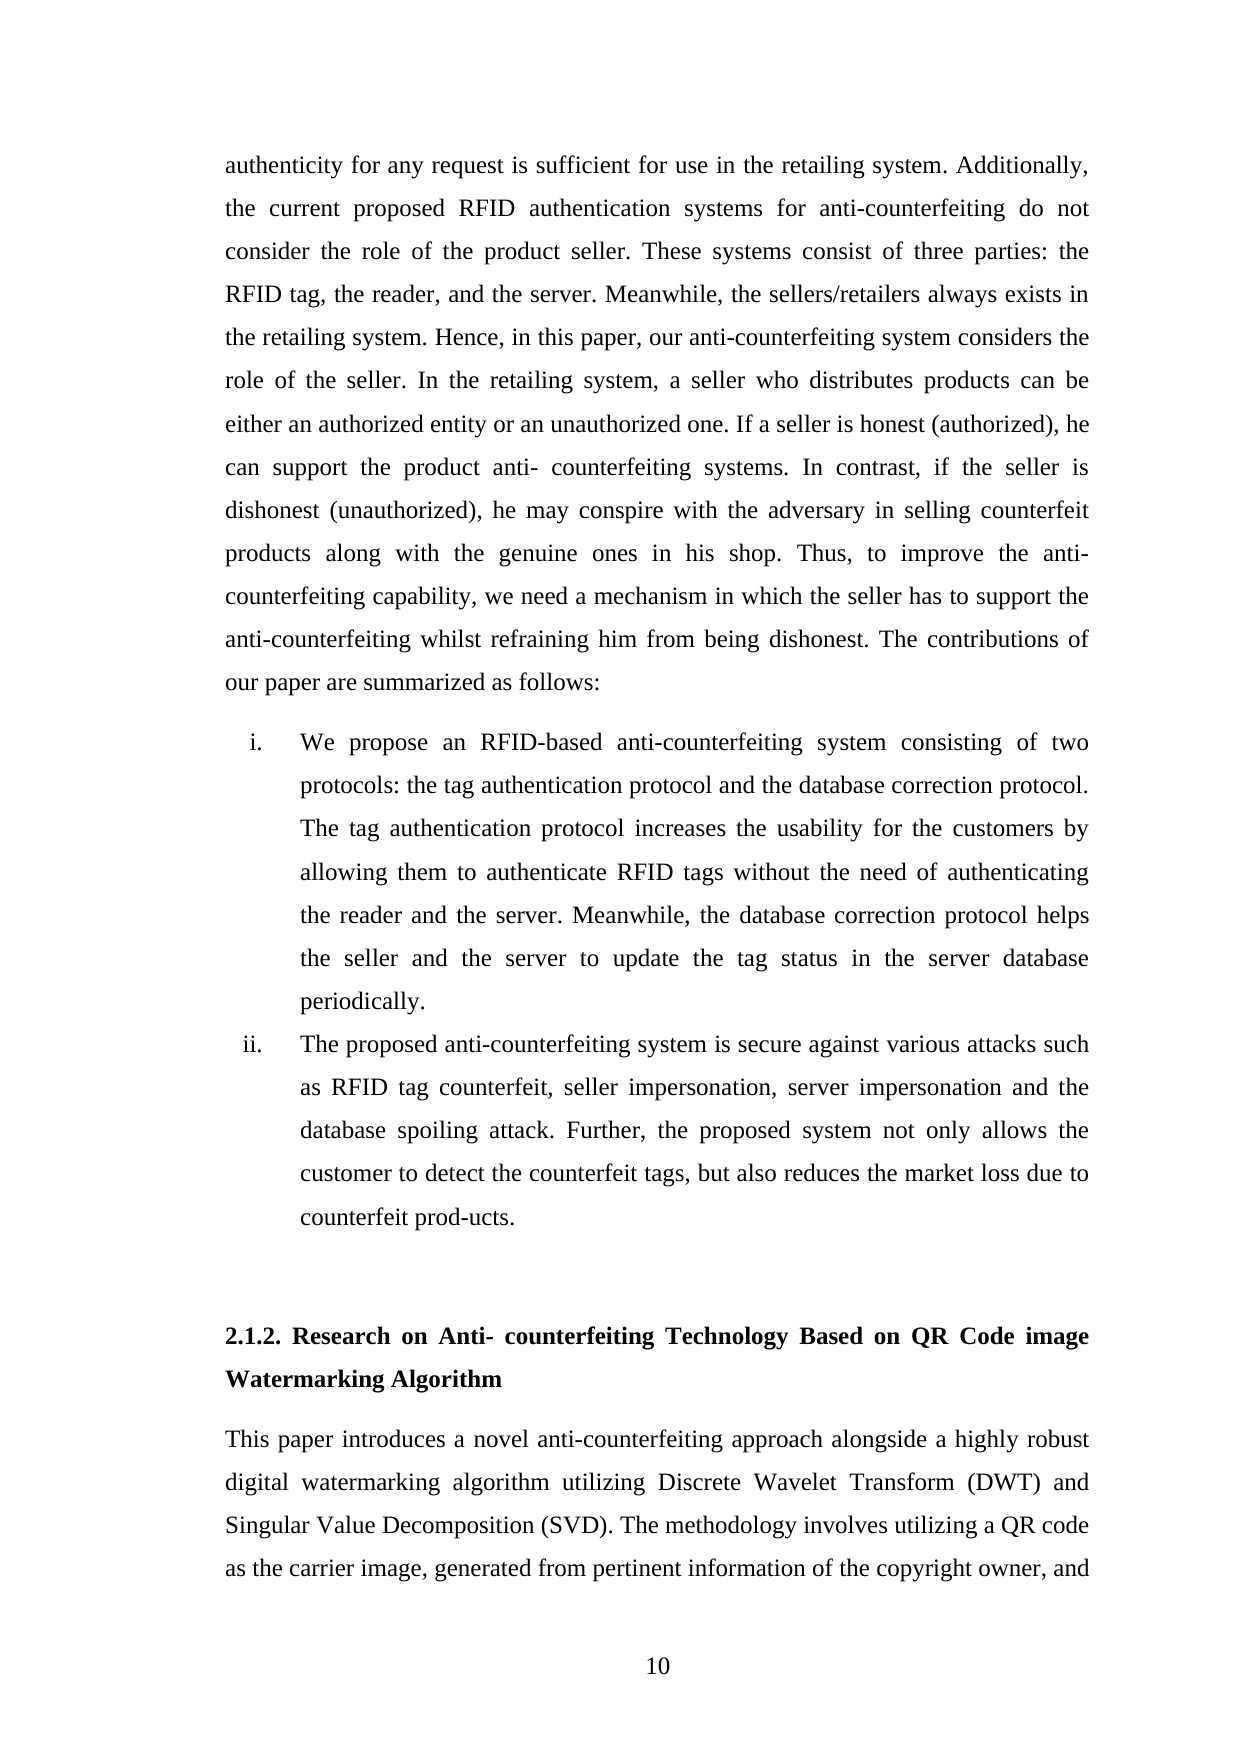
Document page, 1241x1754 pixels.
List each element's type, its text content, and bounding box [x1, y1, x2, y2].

subtitle 2.1.2. Research on Anti- counterfeiting Technology Based on QR Code image Watermarking Algorithm [225, 1321, 1090, 1393]
list The proposed anti-counterfeiting system is secure against various attacks such as RFID tag counterfeit, seller impersonation, server impersonation and the database spoiling attack. Further, the proposed system not only allows the customer to detect the counterfeit tags, but also reduces the market loss due to counterfeit prod-ucts. [262, 1029, 1090, 1230]
list We propose an RFID-based anti-counterfeiting system consisting of two protocols: the tag authentication protocol and the database correction protocol. The tag authentication protocol increases the usability for the customers by allowing them to authenticate RFID tags without the need of authenticating the reader and the server. Meanwhile, the database correction protocol helps the seller and the server to update the tag status in the server database periodically. [262, 727, 1090, 1015]
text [225, 1424, 1090, 1582]
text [225, 150, 1090, 696]
